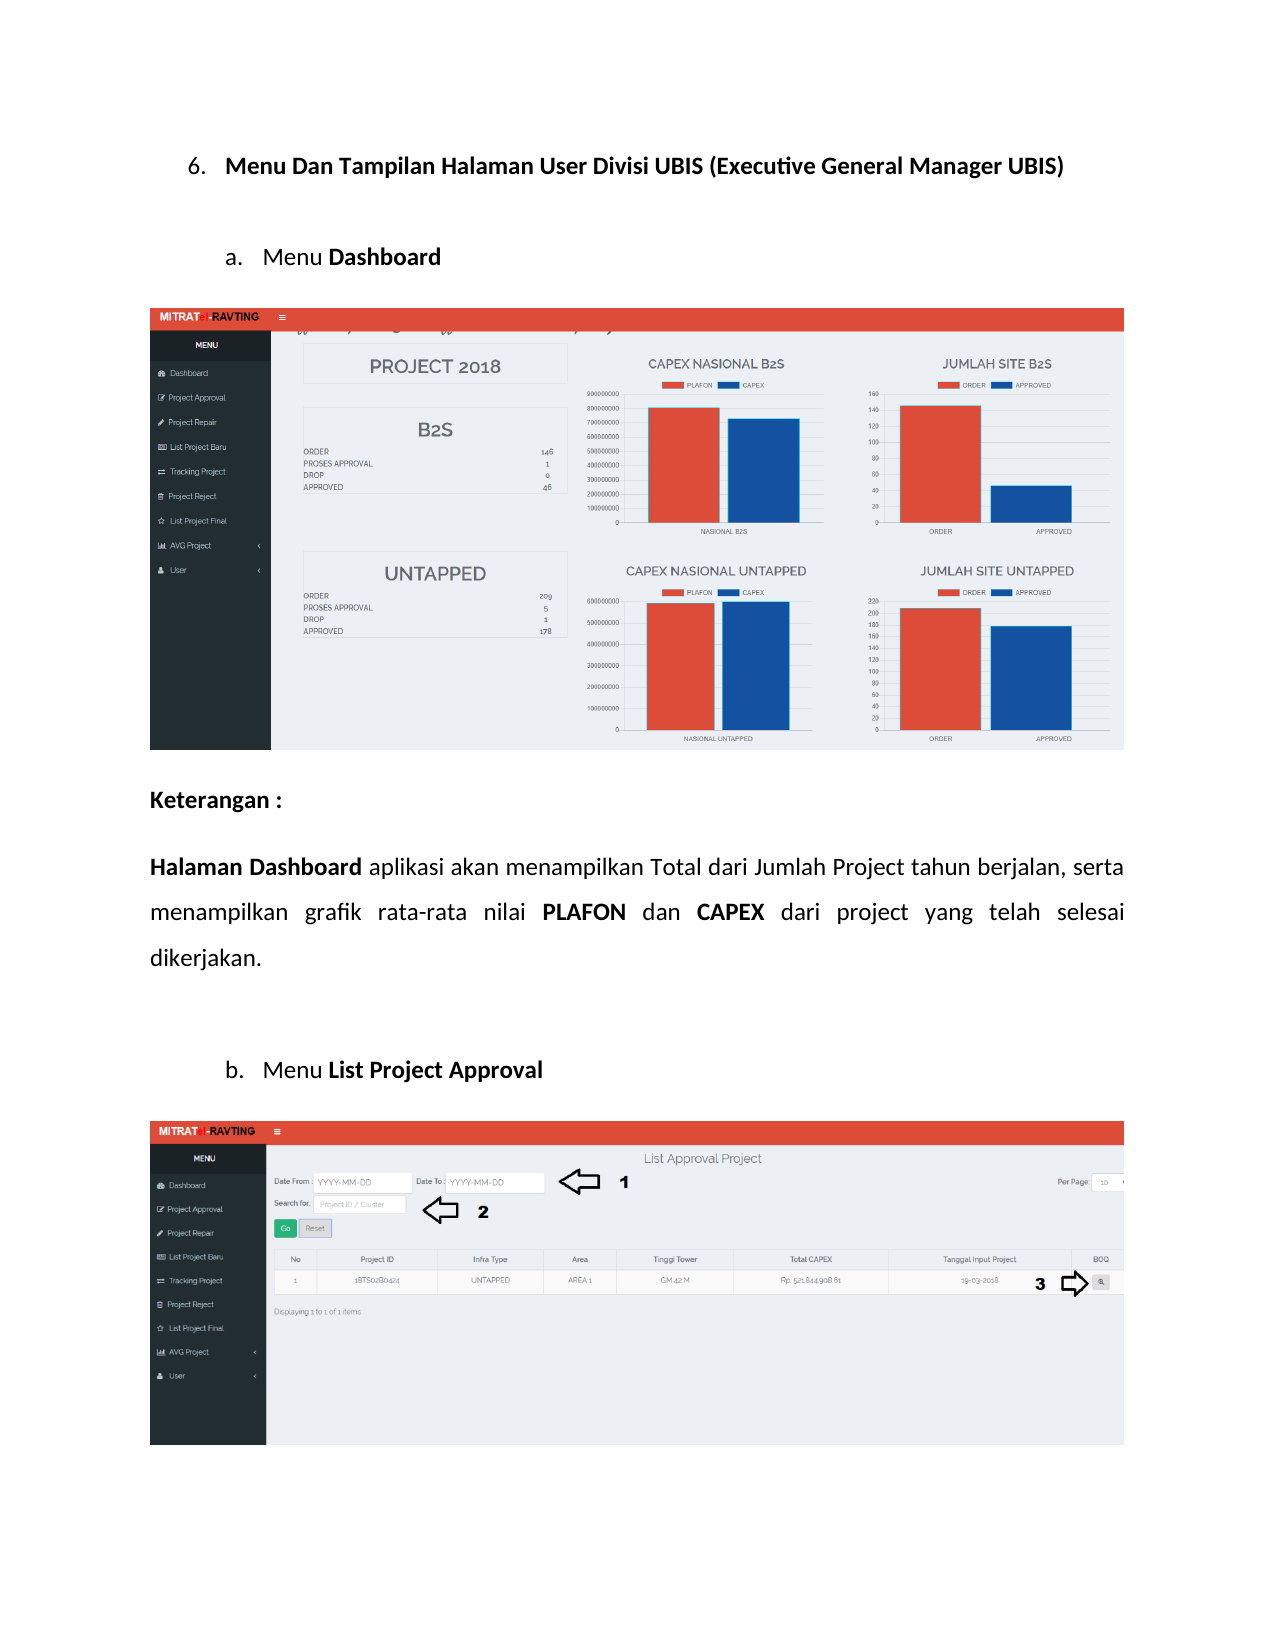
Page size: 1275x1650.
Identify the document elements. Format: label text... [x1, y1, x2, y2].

text Halaman Dashboard aplikasi akan menampilkan Total dari Jumlah Project tahun berjalan, serta menampilkan grafik rata-rata nilai PLAFON dan CAPEX dari project yang telah selesai dikerjakan. [150, 851, 1125, 973]
picture [150, 308, 1124, 750]
list Menu Dan Tampilan Halaman User Divisi UBIS (Executive General Manager UBIS) [187, 150, 1125, 181]
picture [150, 1121, 1124, 1445]
text Keterangan : [150, 784, 1125, 814]
list Menu Dashboard [225, 241, 1125, 272]
list Menu List Project Approval [225, 1054, 1125, 1085]
